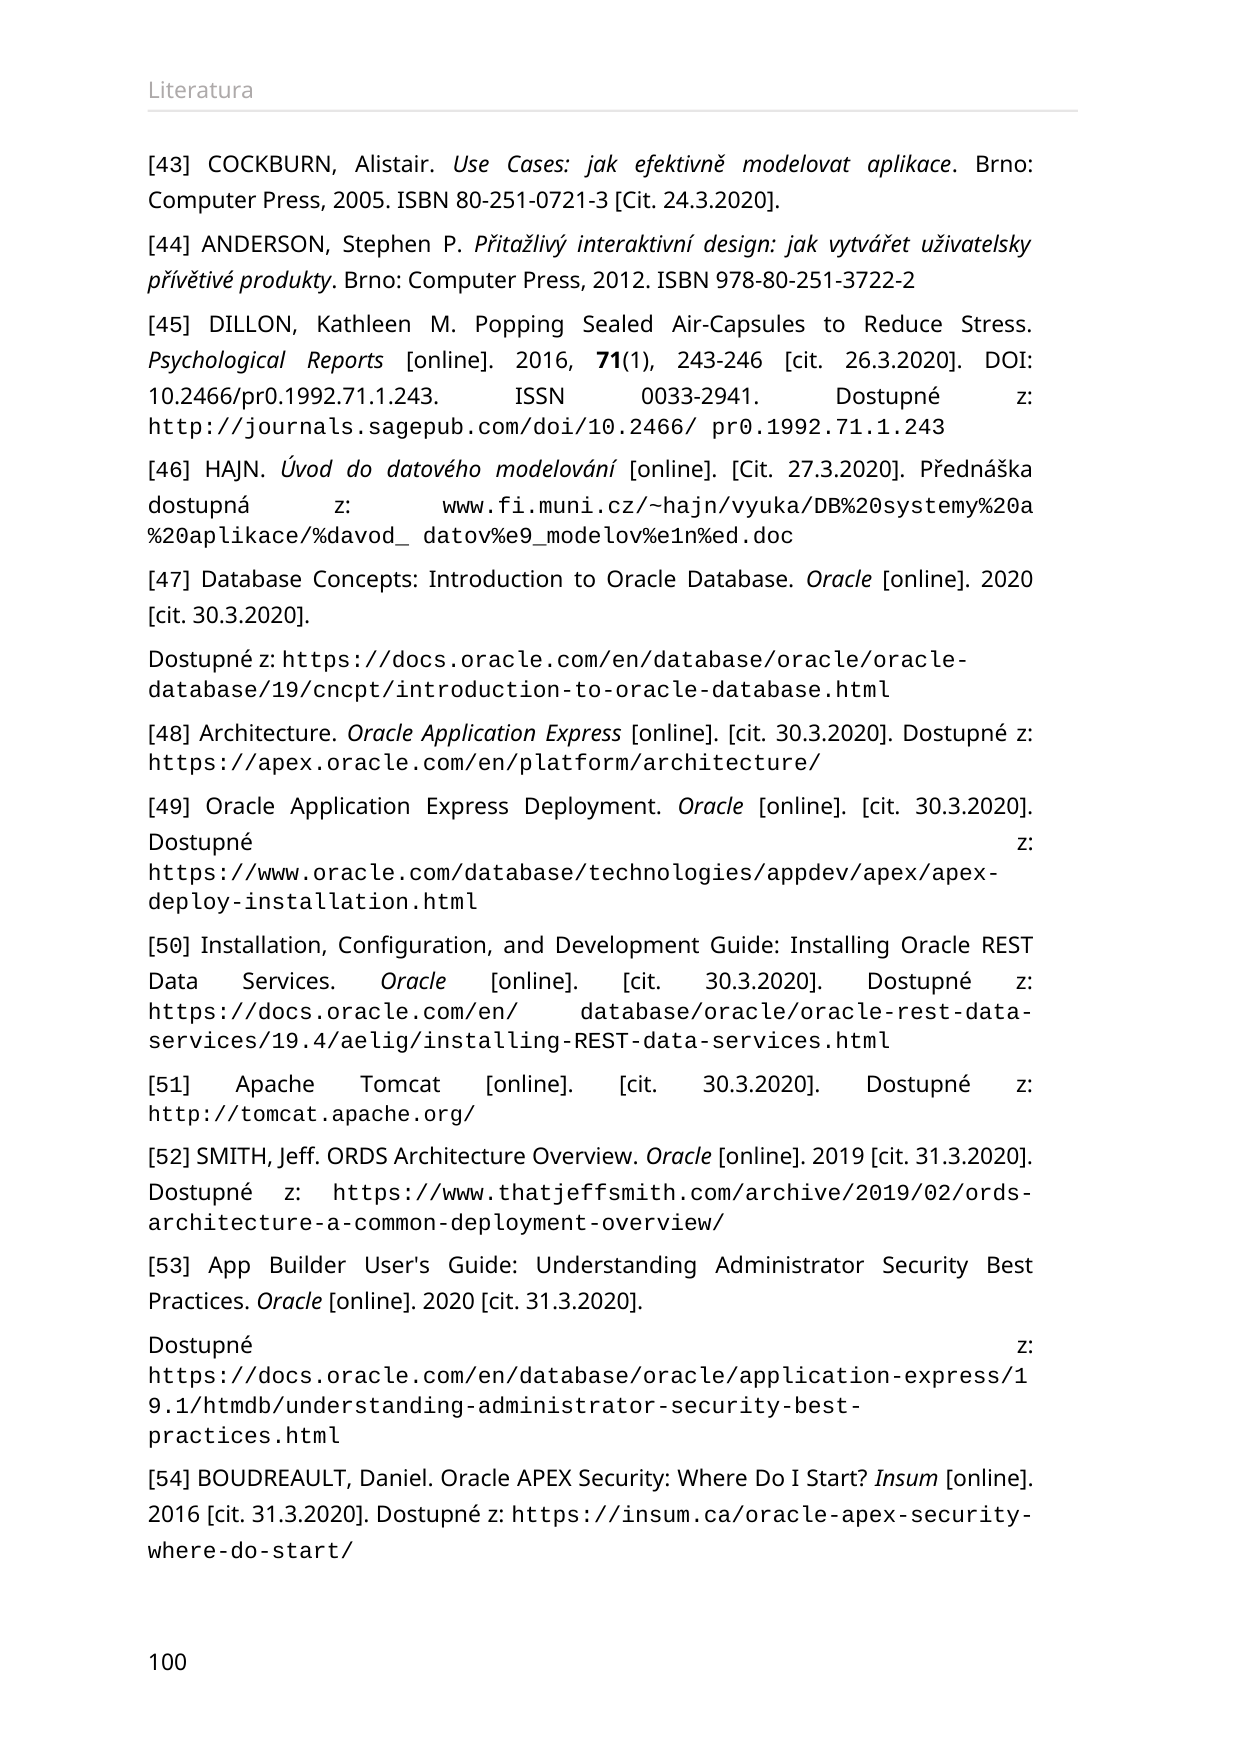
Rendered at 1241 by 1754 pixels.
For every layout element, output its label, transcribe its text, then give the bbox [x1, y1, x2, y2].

text [50] Installation, Configuration, and Development Guide: Installing Oracle REST Data Services. Oracle [online]. [cit. 30.3.2020]. Dostupné z: https://docs.oracle.com/en/ database/oracle/oracle-rest-data-services/19.4/aelig/installing-REST-data-services.html [148, 929, 1033, 1056]
text [45] DILLON, Kathleen M. Popping Sealed Air-Capsules to Reduce Stress. Psychological Reports [online]. 2016, 71(1), 243-246 [cit. 26.3.2020]. DOI: 10.2466/pr0.1992.71.1.243. ISSN 0033-2941. Dostupné z: http://journals.sagepub.com/doi/10.2466/ pr0.1992.71.1.243 [148, 308, 1033, 441]
text [49] Oracle Application Express Deployment. Oracle [online]. [cit. 30.3.2020]. Dostupné z: https://www.oracle.com/database/technologies/appdev/apex/apex-deploy-installation.html [148, 790, 1033, 917]
text [51] Apache Tomcat [online]. [cit. 30.3.2020]. Dostupné z: http://tomcat.apache.org/ [148, 1068, 1033, 1128]
text [54] BOUDREAULT, Daniel. Oracle APEX Security: Where Do I Start? Insum [online]. 2016 [cit. 31.3.2020]. Dostupné z: https://insum.ca/oracle-apex-security-where-do-start/ [148, 1462, 1033, 1566]
text [46] HAJN. Úvod do datového modelování [online]. [Cit. 27.3.2020]. Přednáška dostupná z: www.fi.muni.cz/~hajn/vyuka/DB%20systemy%20a%20aplikace/%davod_ datov%e9_modelov%e1n%ed.doc [148, 453, 1033, 551]
text Dostupné z: https://docs.oracle.com/en/database/oracle/oracle-database/19/cncpt/introduction-to-oracle-database.html [148, 643, 1033, 704]
text [53] App Builder User's Guide: Understanding Administrator Security Best Practices. Oracle [online]. 2020 [cit. 31.3.2020]. [148, 1249, 1033, 1316]
text Dostupné z: https://docs.oracle.com/en/database/oracle/application-express/19.1/htmdb/understanding-administrator-security-best-practices.html [148, 1329, 1033, 1450]
text [47] Database Concepts: Introduction to Oracle Database. Oracle [online]. 2020 [cit. 30.3.2020]. [148, 563, 1033, 630]
text [48] Architecture. Oracle Application Express [online]. [cit. 30.3.2020]. Dostupné z: https://apex.oracle.com/en/platform/architecture/ [148, 716, 1033, 778]
text [43] COCKBURN, Alistair. Use Cases: jak efektivně modelovat aplikace. Brno: Computer Press, 2005. ISBN 80-251-0721-3 [Cit. 24.3.2020]. [148, 148, 1033, 215]
text [44] ANDERSON, Stephen P. Přitažlivý interaktivní design: jak vytvářet uživatelsky přívětivé produkty. Brno: Computer Press, 2012. ISBN 978-80-251-3722-2 [148, 228, 1033, 295]
text [52] SMITH, Jeff. ORDS Architecture Overview. Oracle [online]. 2019 [cit. 31.3.2020]. Dostupné z: https://www.thatjeffsmith.com/archive/2019/02/ords-architecture-a-common-deployment-overview/ [148, 1140, 1033, 1237]
